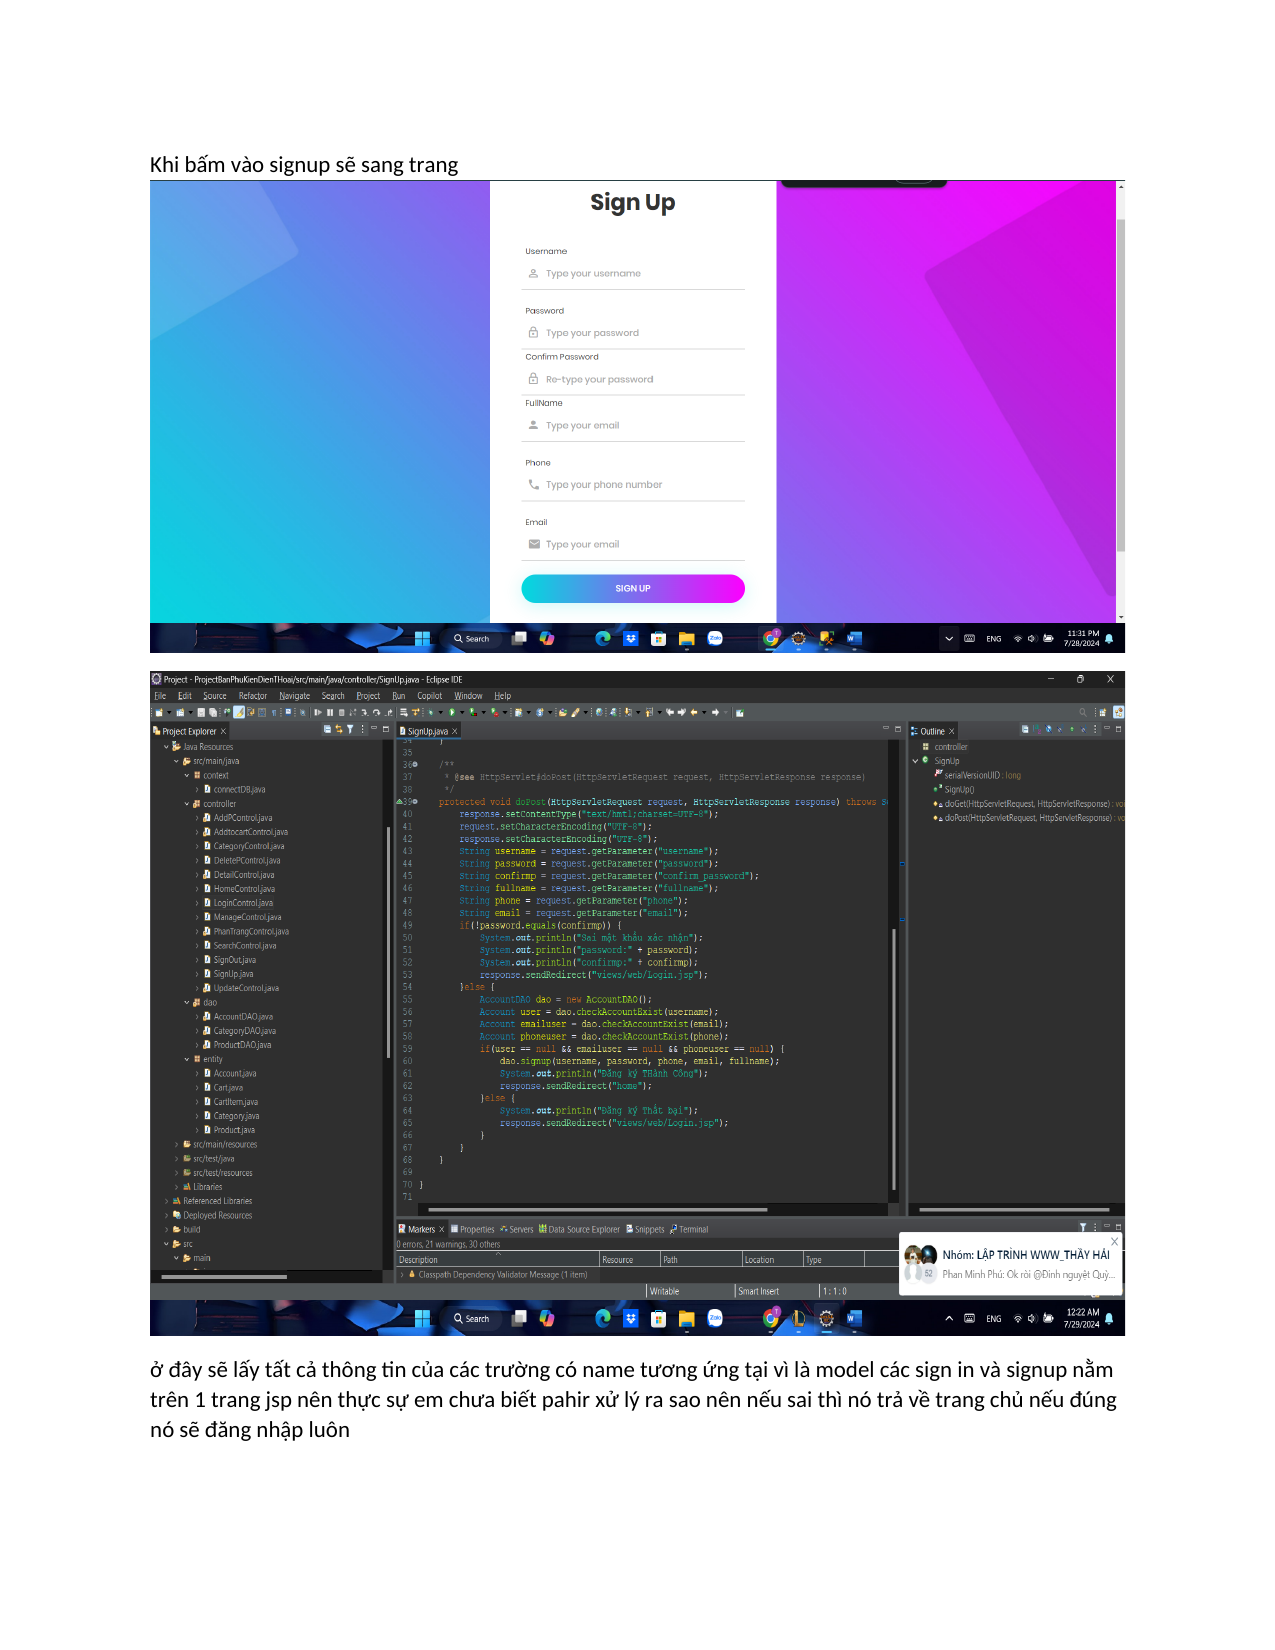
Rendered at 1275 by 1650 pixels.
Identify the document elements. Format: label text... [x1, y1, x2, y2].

picture [150, 671, 1125, 1336]
text ở đây sẽ lấy tất cả thông tin của các trường có name tương ứng tại vì là model các sign in và signup nằm trên 1 trang jsp nên thực sự em chưa biết pahir xử lý ra sao nên nếu sai thì nó trả về trang chủ nếu đúng nó sẽ đăng nhập luôn [150, 1355, 1125, 1443]
text Khi bấm vào signup sẽ sang trang [150, 150, 1125, 180]
picture [150, 180, 1125, 653]
